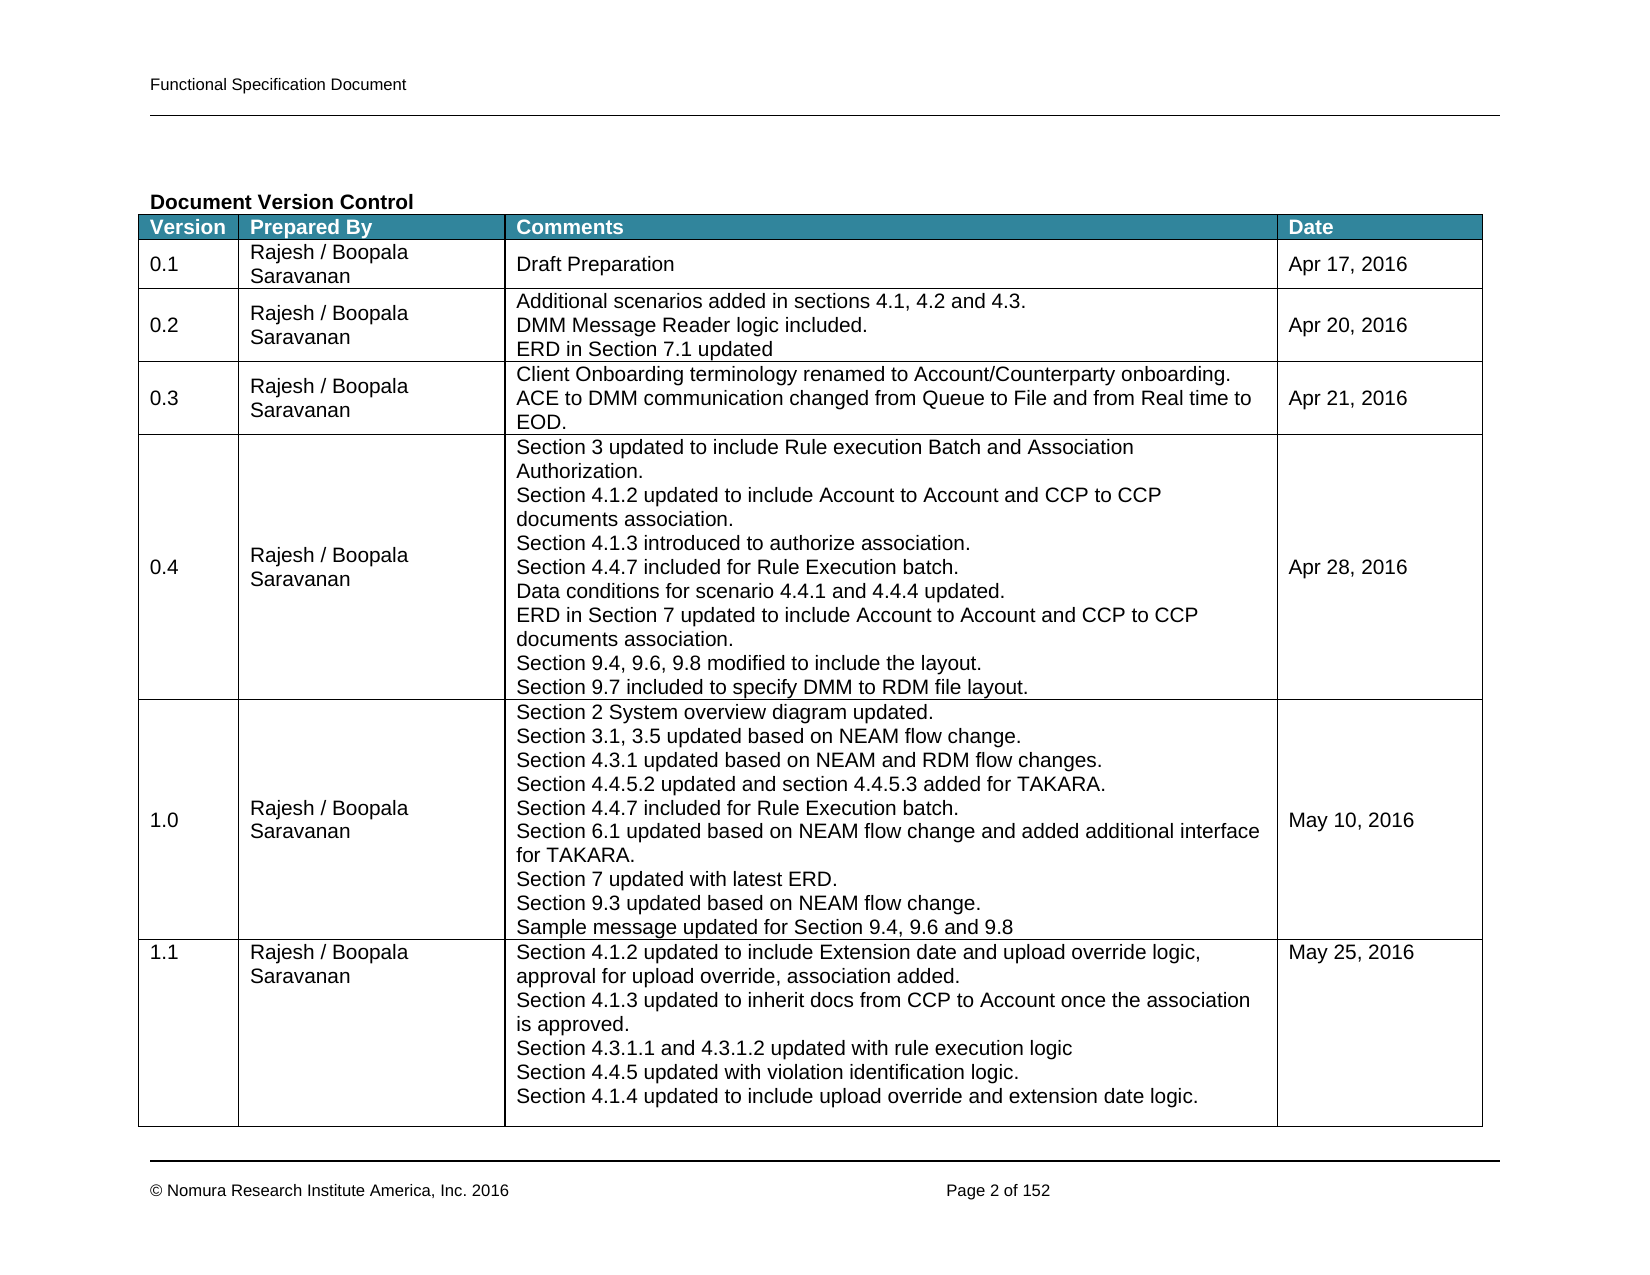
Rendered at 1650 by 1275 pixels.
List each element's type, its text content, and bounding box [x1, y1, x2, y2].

text Document Version Control [150, 190, 1500, 214]
table_cell May 25, 2016 [1278, 940, 1482, 1126]
table_header Date [1278, 215, 1482, 239]
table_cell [239, 940, 504, 1126]
table_cell Apr 20, 2016 [1278, 289, 1482, 361]
table_cell Additional scenarios added in sections 4.1, 4.2 and 4.3. DMM Message Reader logic included. ERD in Section 7.1 updated [506, 289, 1277, 361]
table_cell Rajesh / Boopala Saravanan [239, 700, 504, 939]
table_cell 0.3 [139, 362, 238, 434]
table_header Comments [506, 215, 1277, 239]
table_cell 1.0 [139, 700, 238, 939]
table_cell Section 2 System overview diagram updated. Section 3.1, 3.5 updated based on NEAM flow change. Section 4.3.1 updated based on NEAM and RDM flow changes. Section 4.4.5.2 updated and section 4.4.5.3 added for TAKARA. Section 4.4.7 included for Rule Execution batch. Section 6.1 updated based on NEAM flow change and added additional interface for TAKARA. Section 7 updated with latest ERD. Section 9.3 updated based on NEAM flow change. Sample message updated for Section 9.4, 9.6 and 9.8 [506, 700, 1277, 939]
table_cell Apr 21, 2016 [1278, 362, 1482, 434]
table_cell 1.1 [139, 940, 238, 1126]
table_cell Rajesh / Boopala Saravanan [239, 435, 504, 698]
table_cell 0.2 [139, 289, 238, 361]
table_cell Rajesh / Boopala Saravanan [239, 289, 504, 361]
table_header Version [139, 215, 238, 239]
table_header Prepared By [239, 215, 504, 239]
table_cell Client Onboarding terminology renamed to Account/Counterparty onboarding. ACE to DMM communication changed from Queue to File and from Real time to EOD. [506, 362, 1277, 434]
table_cell Rajesh / Boopala Saravanan [239, 362, 504, 434]
table_cell Rajesh / Boopala Saravanan [239, 240, 504, 288]
table_cell 0.4 [139, 435, 238, 698]
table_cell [506, 940, 1277, 1126]
table_cell 0.1 [139, 240, 238, 288]
table_cell Apr 28, 2016 [1278, 435, 1482, 698]
table_cell May 10, 2016 [1278, 700, 1482, 939]
table_cell Draft Preparation [506, 240, 1277, 288]
table_cell Apr 17, 2016 [1278, 240, 1482, 288]
table_cell Section 3 updated to include Rule execution Batch and Association Authorization. Section 4.1.2 updated to include Account to Account and CCP to CCP documents association. Section 4.1.3 introduced to authorize association. Section 4.4.7 included for Rule Execution batch. Data conditions for scenario 4.4.1 and 4.4.4 updated. ERD in Section 7 updated to include Account to Account and CCP to CCP documents association. Section 9.4, 9.6, 9.8 modified to include the layout. Section 9.7 included to specify DMM to RDM file layout. [506, 435, 1277, 698]
